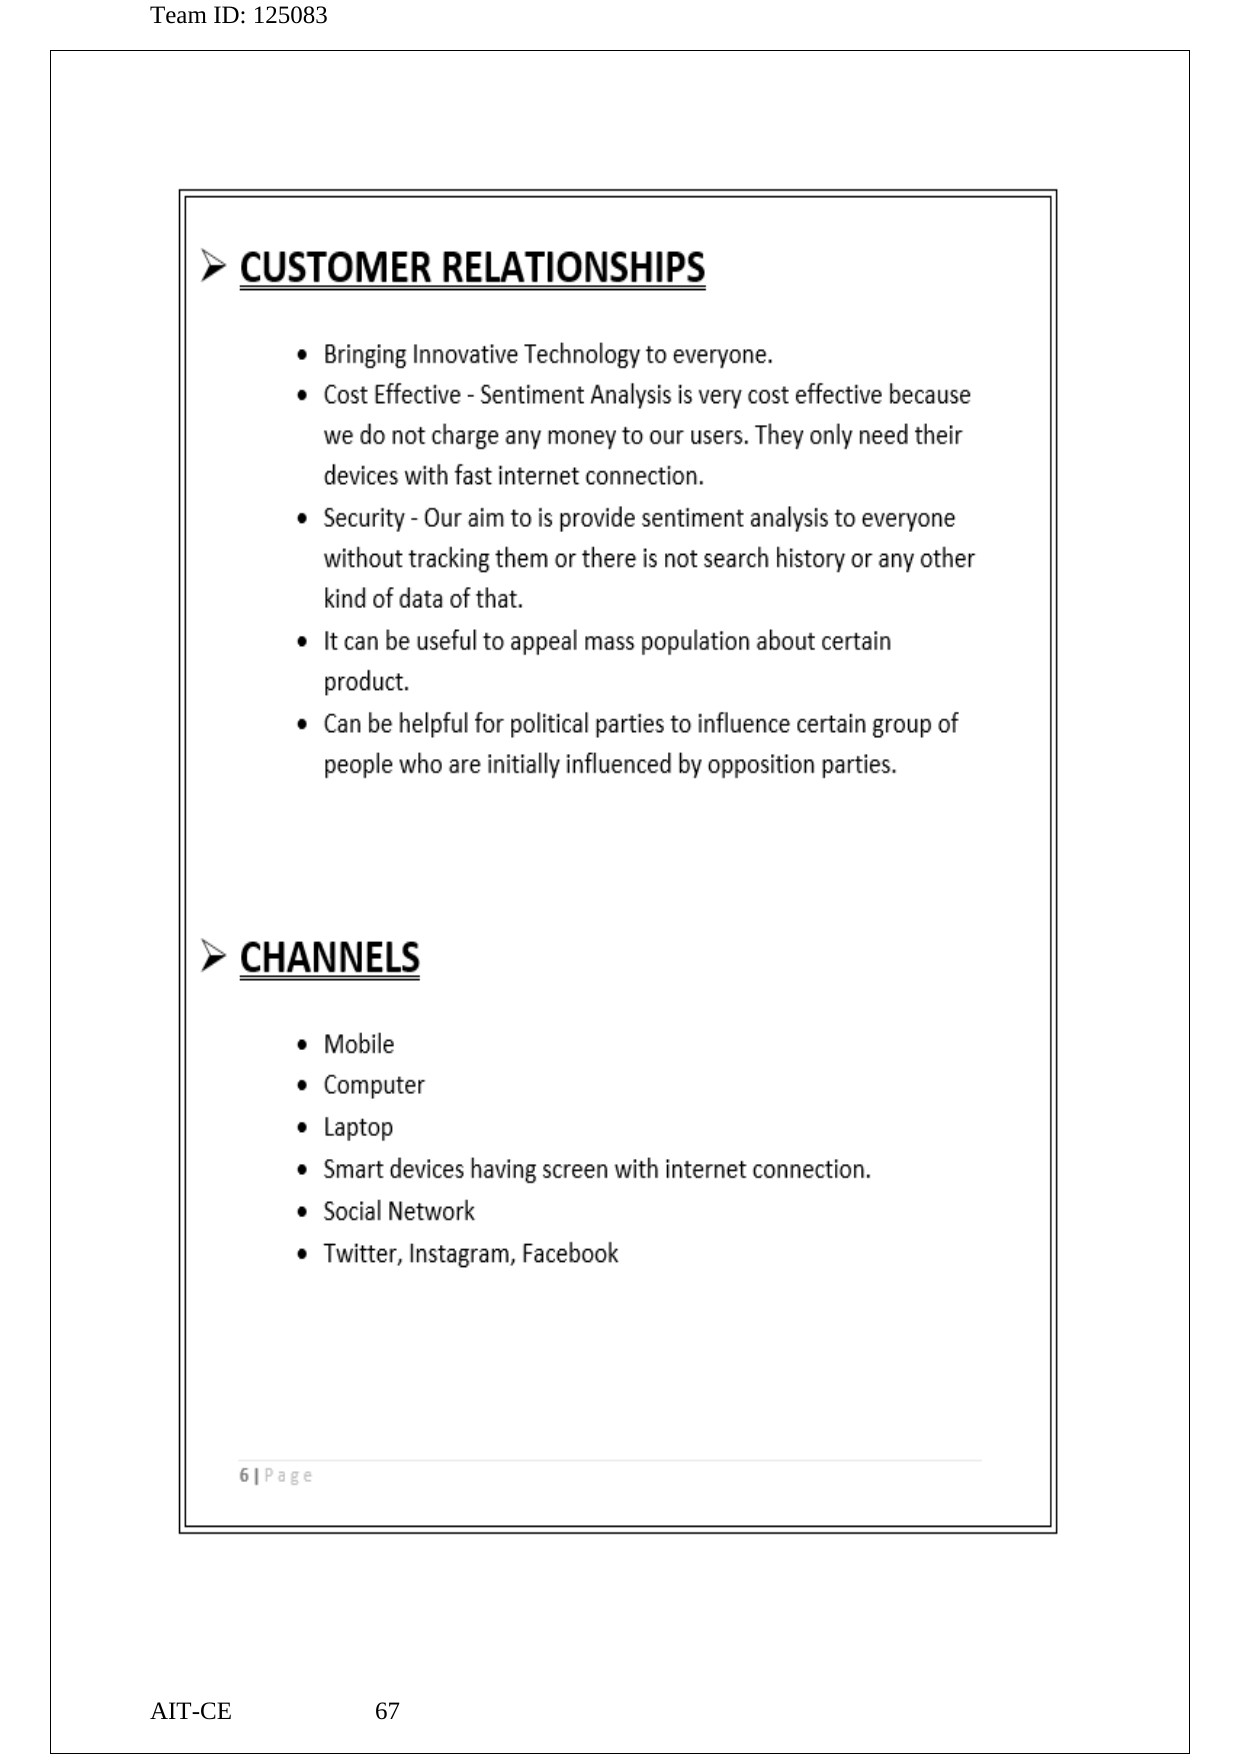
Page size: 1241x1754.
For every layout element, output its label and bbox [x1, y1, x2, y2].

picture [150, 150, 1091, 1568]
